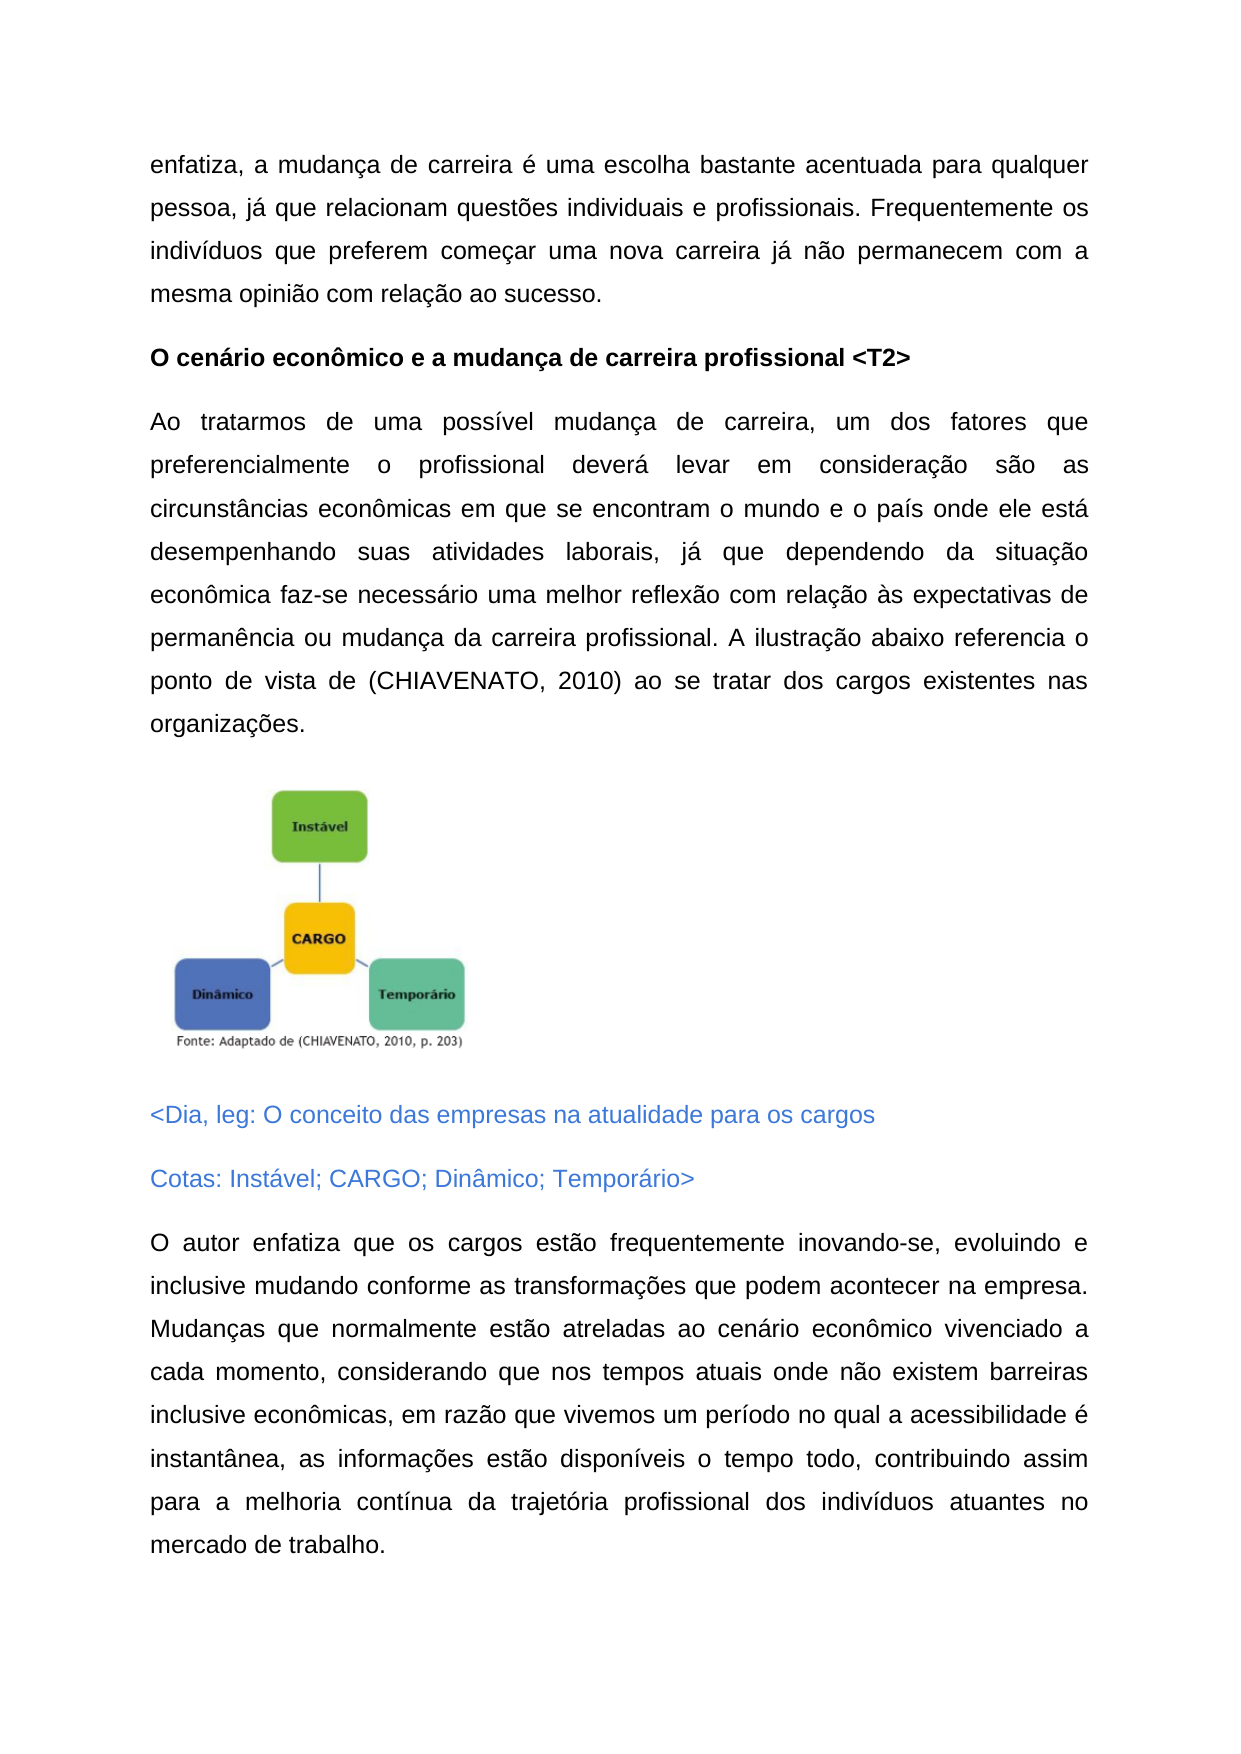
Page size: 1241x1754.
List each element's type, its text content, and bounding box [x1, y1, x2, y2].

text <Dia, leg: O conceito das empresas na atualidade para os cargos [150, 1100, 1090, 1129]
text Cotas: Instável; CARGO; Dinâmico; Temporário> [150, 1164, 1090, 1193]
picture [150, 773, 483, 1067]
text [150, 150, 1090, 308]
text O autor enfatiza que os cargos estão frequentemente inovando-se, evoluindo e inclusive mudando conforme as transformações que podem acontecer na empresa. Mudanças que normalmente estão atreladas ao cenário econômico vivenciado a cada momento, considerando que nos tempos atuais onde não existem barreiras inclusive econômicas, em razão que vivemos um período no qual a acessibilidade é instantânea, as informações estão disponíveis o tempo todo, contribuindo assim para a melhoria contínua da trajetória profissional dos indivíduos atuantes no mercado de trabalho. [150, 1228, 1090, 1559]
text Ao tratarmos de uma possível mudança de carreira, um dos fatores que preferencialmente o profissional deverá levar em consideração são as circunstâncias econômicas em que se encontram o mundo e o país onde ele está desempenhando suas atividades laborais, já que dependendo da situação econômica faz-se necessário uma melhor reflexão com relação às expectativas de permanência ou mudança da carreira profissional. A ilustração abaixo referencia o ponto de vista de (CHIAVENATO, 2010) ao se tratar dos cargos existentes nas organizações. [150, 407, 1090, 738]
text O cenário econômico e a mudança de carreira profissional <T2> [150, 343, 1090, 372]
